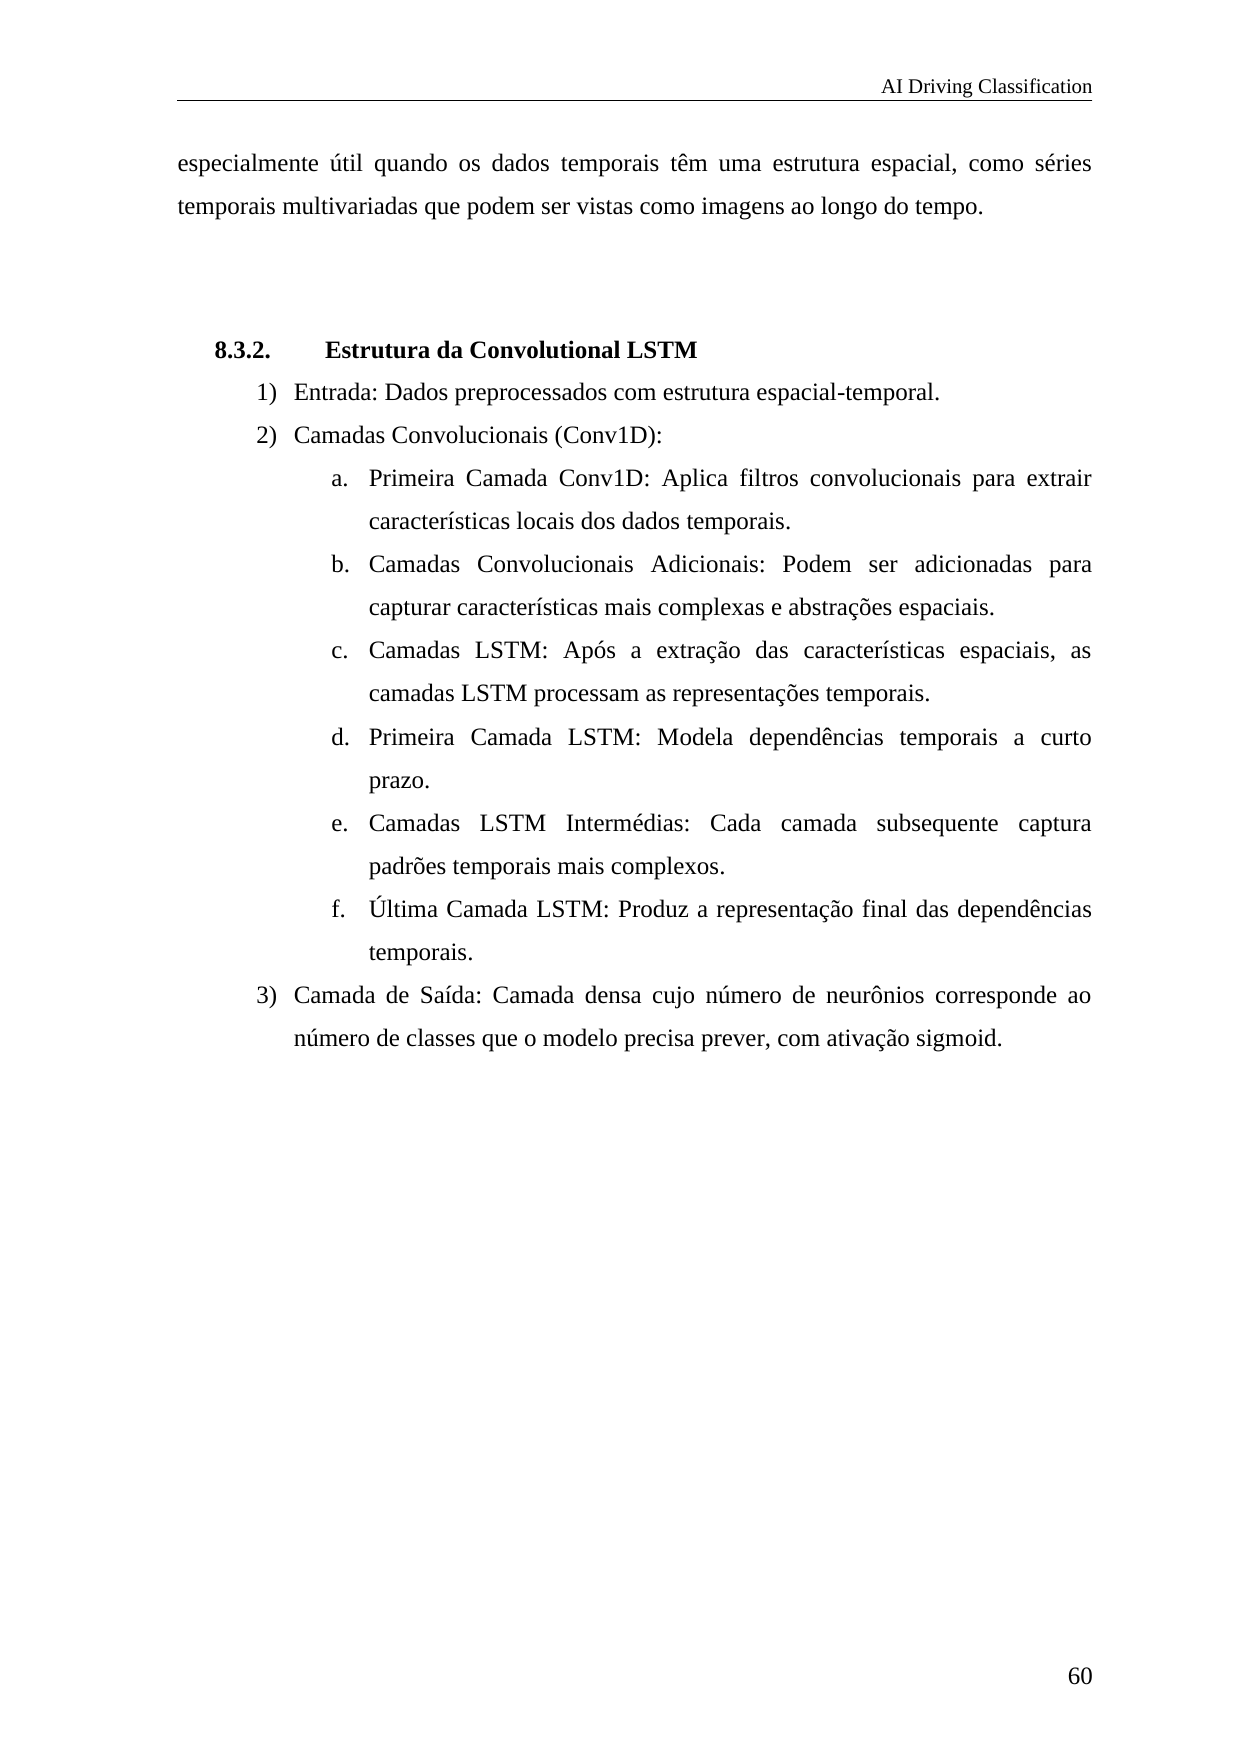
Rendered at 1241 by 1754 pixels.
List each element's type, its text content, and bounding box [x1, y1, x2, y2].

list Primeira Camada Conv1D: Aplica filtros convolucionais para extrair características locais dos dados temporais. [331, 463, 1092, 535]
list Entrada: Dados preprocessados com estrutura espacial-temporal. [256, 377, 1092, 405]
list Camadas Convolucionais (Conv1D): [256, 420, 1092, 448]
list Camadas Convolucionais Adicionais: Podem ser adicionadas para capturar características mais complexas e abstrações espaciais. [331, 549, 1092, 621]
subtitle Estrutura da Convolutional LSTM [214, 335, 1092, 364]
list Camadas LSTM: Após a extração das características espaciais, as camadas LSTM processam as representações temporais. [331, 635, 1092, 707]
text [177, 148, 1092, 219]
list Camada de Saída: Camada densa cujo número de neurônios corresponde ao número de classes que o modelo precisa prever, com ativação sigmoid. [256, 980, 1092, 1052]
list Última Camada LSTM: Produz a representação final das dependências temporais. [331, 894, 1092, 966]
list Primeira Camada LSTM: Modela dependências temporais a curto prazo. [331, 722, 1092, 793]
list Camadas LSTM Intermédias: Cada camada subsequente captura padrões temporais mais complexos. [331, 808, 1092, 880]
